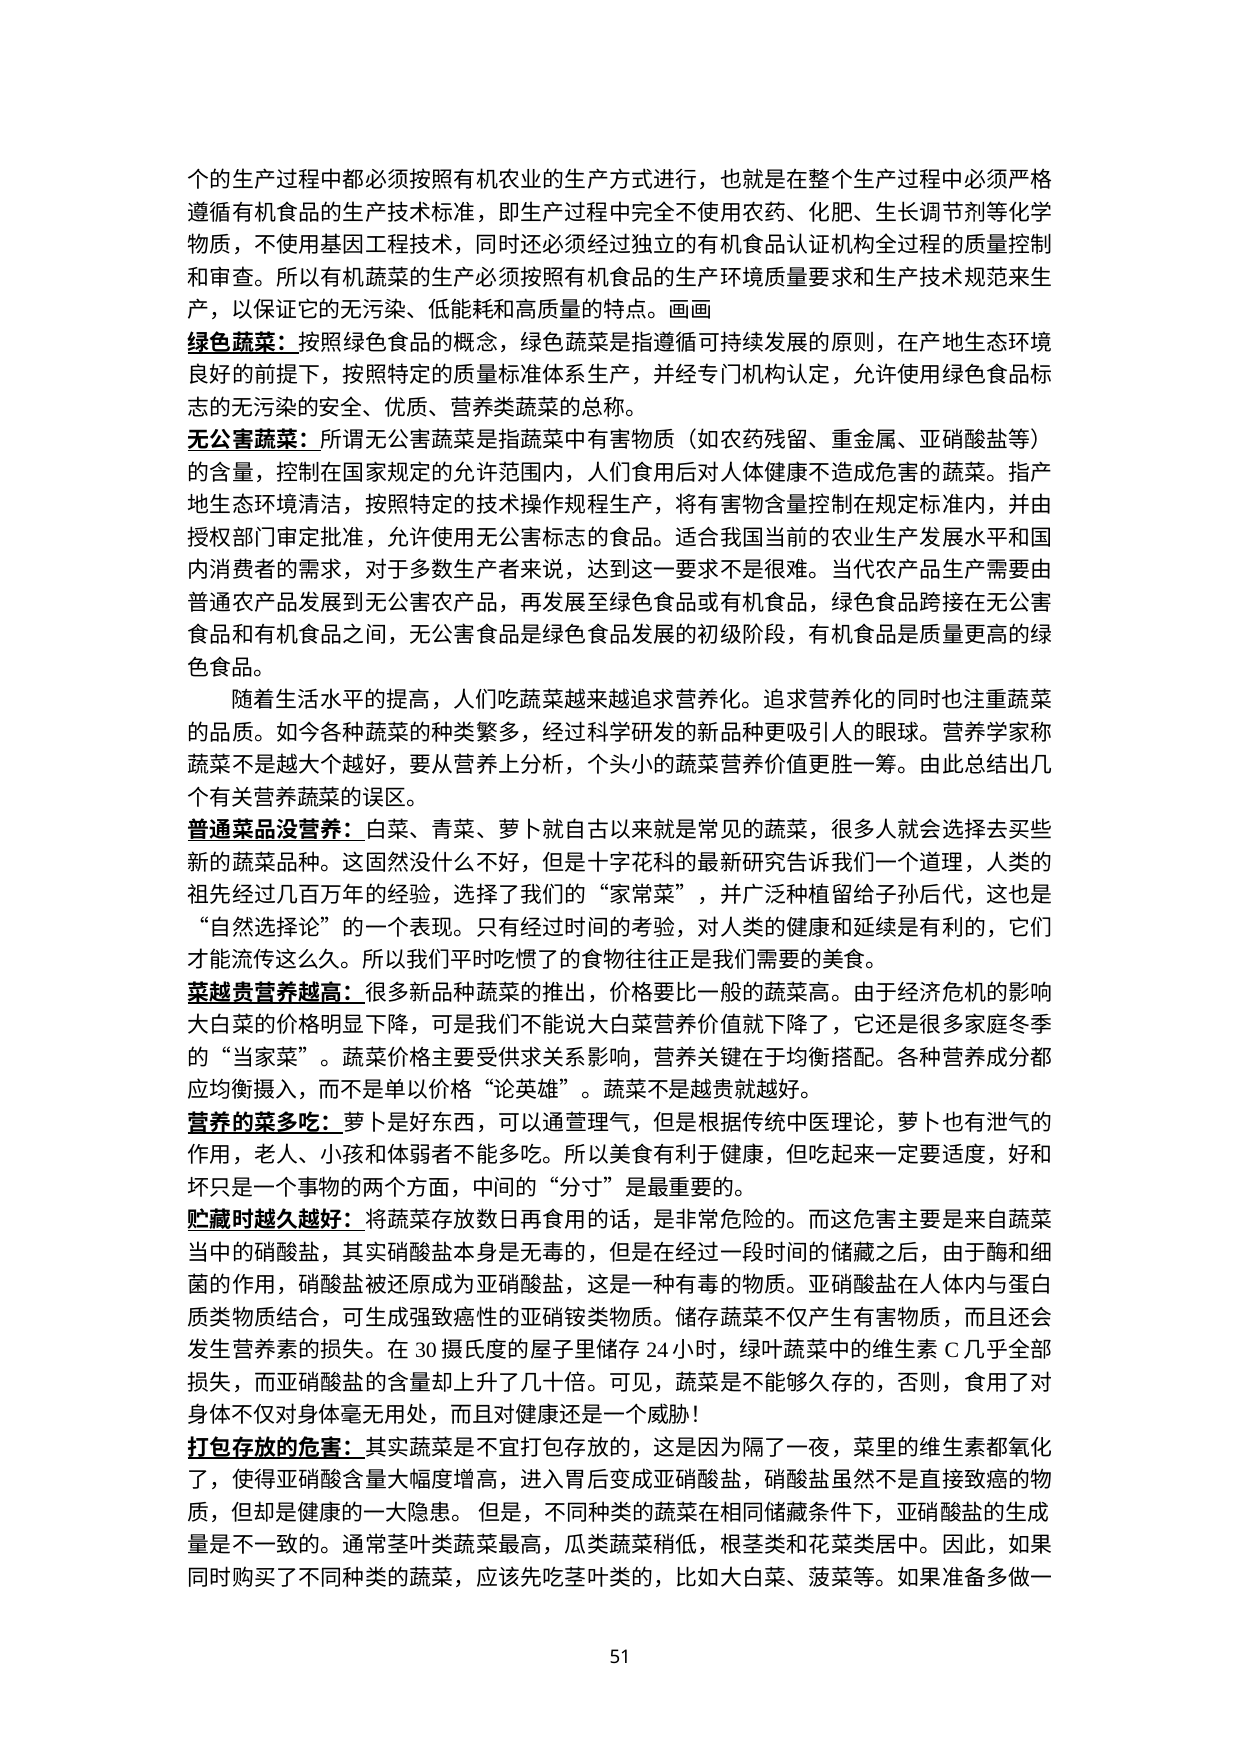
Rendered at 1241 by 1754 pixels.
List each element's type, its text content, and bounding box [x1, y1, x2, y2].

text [187, 162, 1053, 324]
text 菜越贵营养越高：很多新品种蔬菜的推出，价格要比一般的蔬菜高。由于经济危机的影响，大白菜的价格明显下降，可是我们不能说大白菜营养价值就下降了，它还是很多家庭冬季的“当家菜”。蔬菜价格主要受供求关系影响，营养关键在于均衡搭配。各种营养成分都应均衡摄入，而不是单以价格“论英雄”。蔬菜不是越贵就越好。 [187, 974, 1053, 1104]
text 普通菜品没营养：白菜、青菜、萝卜就自古以来就是常见的蔬菜，很多人就会选择去买些新的蔬菜品种。这固然没什么不好，但是十字花科的最新研究告诉我们一个道理，人类的祖先经过几百万年的经验，选择了我们的“家常菜”，并广泛种植留给子孙后代，这也是“自然选择论”的一个表现。只有经过时间的考验，对人类的健康和延续是有利的，它们才能流传这么久。所以我们平时吃惯了的食物往往正是我们需要的美食。 [187, 812, 1053, 974]
text 无公害蔬菜：所谓无公害蔬菜是指蔬菜中有害物质（如农药残留、重金属、亚硝酸盐等）的含量，控制在国家规定的允许范围内，人们食用后对人体健康不造成危害的蔬菜。指产地生态环境清洁，按照特定的技术操作规程生产，将有害物含量控制在规定标准内，并由授权部门审定批准，允许使用无公害标志的食品。适合我国当前的农业生产发展水平和国内消费者的需求，对于多数生产者来说，达到这一要求不是很难。当代农产品生产需要由普通农产品发展到无公害农产品，再发展至绿色食品或有机食品，绿色食品跨接在无公害食品和有机食品之间，无公害食品是绿色食品发展的初级阶段，有机食品是质量更高的绿色食品。 [187, 422, 1053, 682]
text 贮藏时越久越好：将蔬菜存放数日再食用的话，是非常危险的。而这危害主要是来自蔬菜当中的硝酸盐，其实硝酸盐本身是无毒的，但是在经过一段时间的储藏之后，由于酶和细菌的作用，硝酸盐被还原成为亚硝酸盐，这是一种有毒的物质。亚硝酸盐在人体内与蛋白质类物质结合，可生成强致癌性的亚硝铵类物质。储存蔬菜不仅产生有害物质，而且还会发生营养素的损失。在30摄氏度的屋子里储存24小时，绿叶蔬菜中的维生素C几乎全部损失，而亚硝酸盐的含量却上升了几十倍。可见，蔬菜是不能够久存的，否则，食用了对身体不仅对身体毫无用处，而且对健康还是一个威胁！ [187, 1202, 1053, 1429]
text 营养的菜多吃：萝卜是好东西，可以通萱理气，但是根据传统中医理论，萝卜也有泄气的作用，老人、小孩和体弱者不能多吃。所以美食有利于健康，但吃起来一定要适度，好和坏只是一个事物的两个方面，中间的“分寸”是最重要的。 [187, 1104, 1053, 1202]
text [187, 1429, 1053, 1592]
text 绿色蔬菜：按照绿色食品的概念，绿色蔬菜是指遵循可持续发展的原则，在产地生态环境良好的前提下，按照特定的质量标准体系生产，并经专门机构认定，允许使用绿色食品标志的无污染的安全、优质、营养类蔬菜的总称。 [187, 324, 1053, 422]
text 随着生活水平的提高，人们吃蔬菜越来越追求营养化。追求营养化的同时也注重蔬菜的品质。如今各种蔬菜的种类繁多，经过科学研发的新品种更吸引人的眼球。营养学家称，蔬菜不是越大个越好，要从营养上分析，个头小的蔬菜营养价值更胜一筹。由此总结出几个有关营养蔬菜的误区。 [187, 682, 1053, 812]
